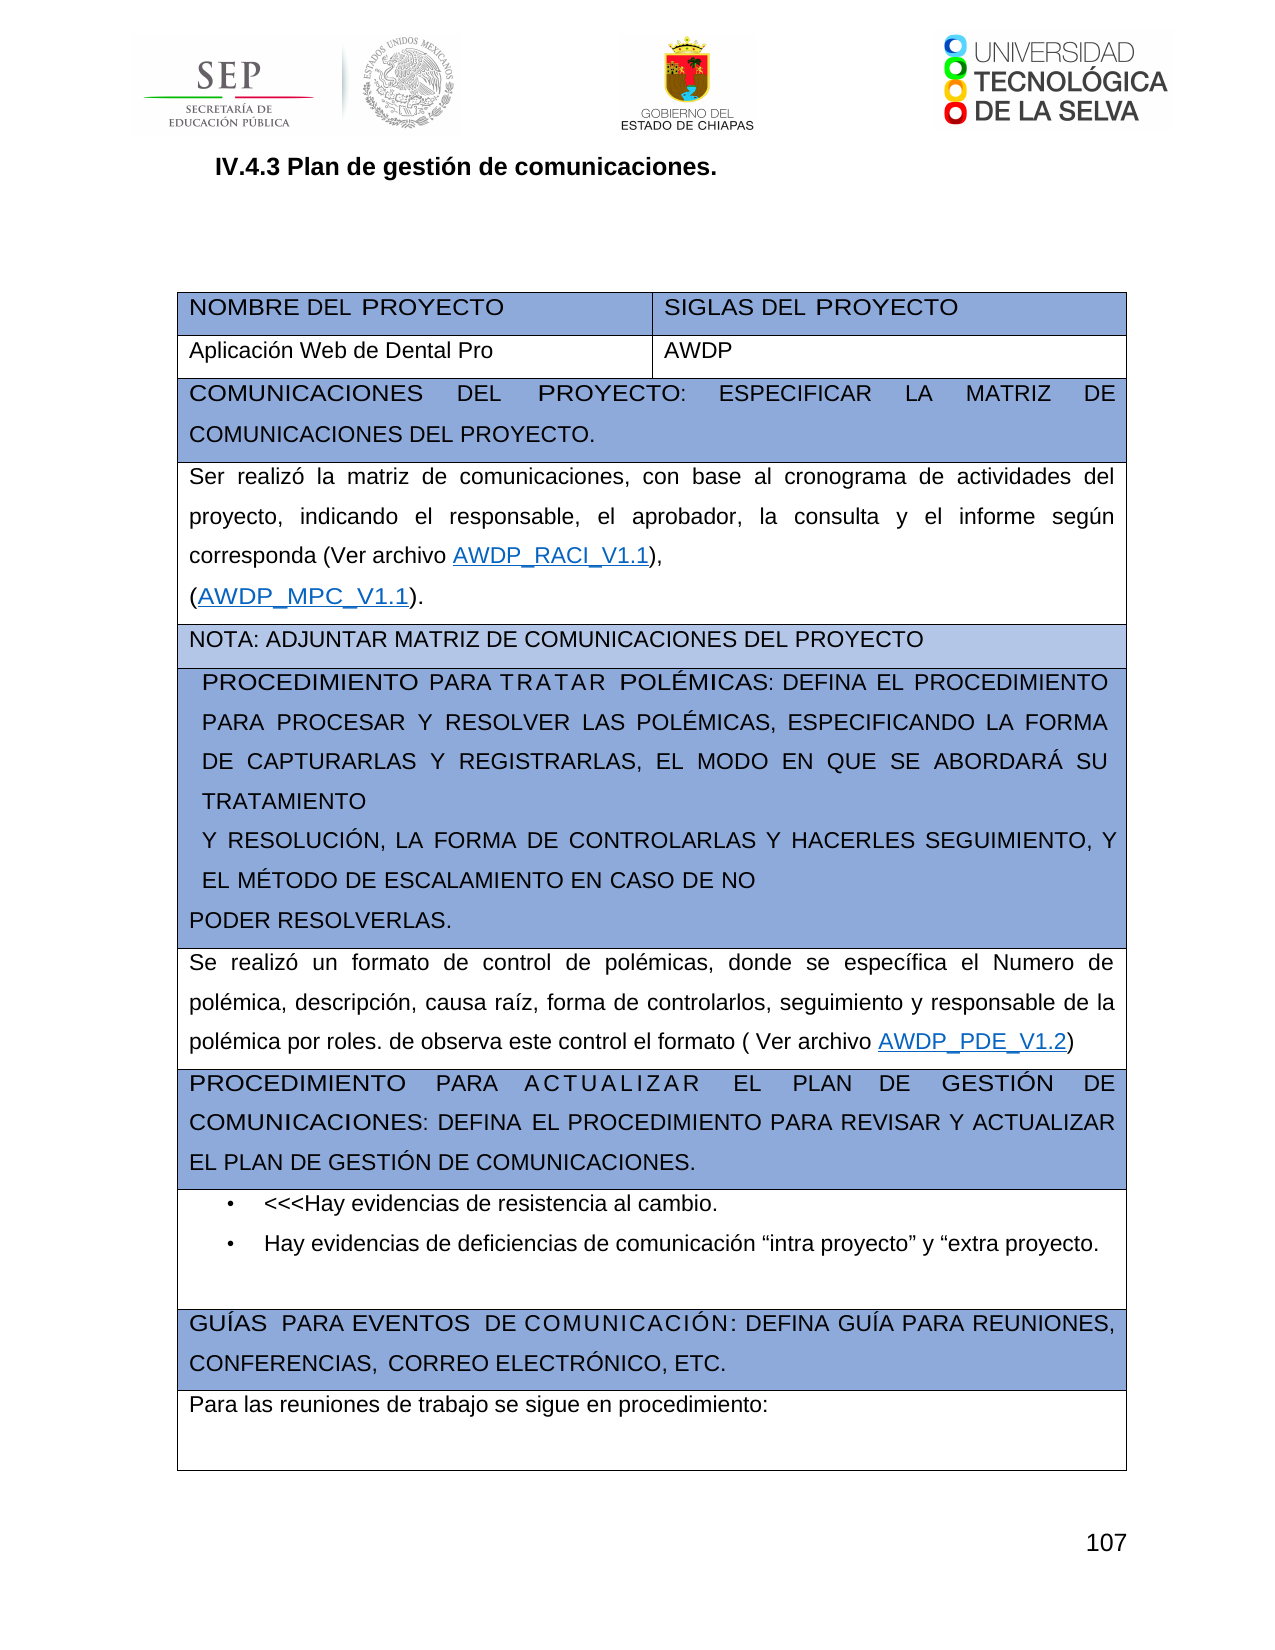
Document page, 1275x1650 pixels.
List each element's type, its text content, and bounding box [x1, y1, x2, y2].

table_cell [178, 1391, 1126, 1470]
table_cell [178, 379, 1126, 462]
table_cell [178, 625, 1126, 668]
picture [933, 29, 1173, 130]
picture [131, 34, 462, 136]
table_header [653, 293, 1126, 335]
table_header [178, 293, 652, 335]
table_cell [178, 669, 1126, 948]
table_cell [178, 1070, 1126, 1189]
subtitle IV.4.3 Plan de gestión de comunicaciones. [215, 152, 1127, 181]
picture [618, 34, 757, 135]
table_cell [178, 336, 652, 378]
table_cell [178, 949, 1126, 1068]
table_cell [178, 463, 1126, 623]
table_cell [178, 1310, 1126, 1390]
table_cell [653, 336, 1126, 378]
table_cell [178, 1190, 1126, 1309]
